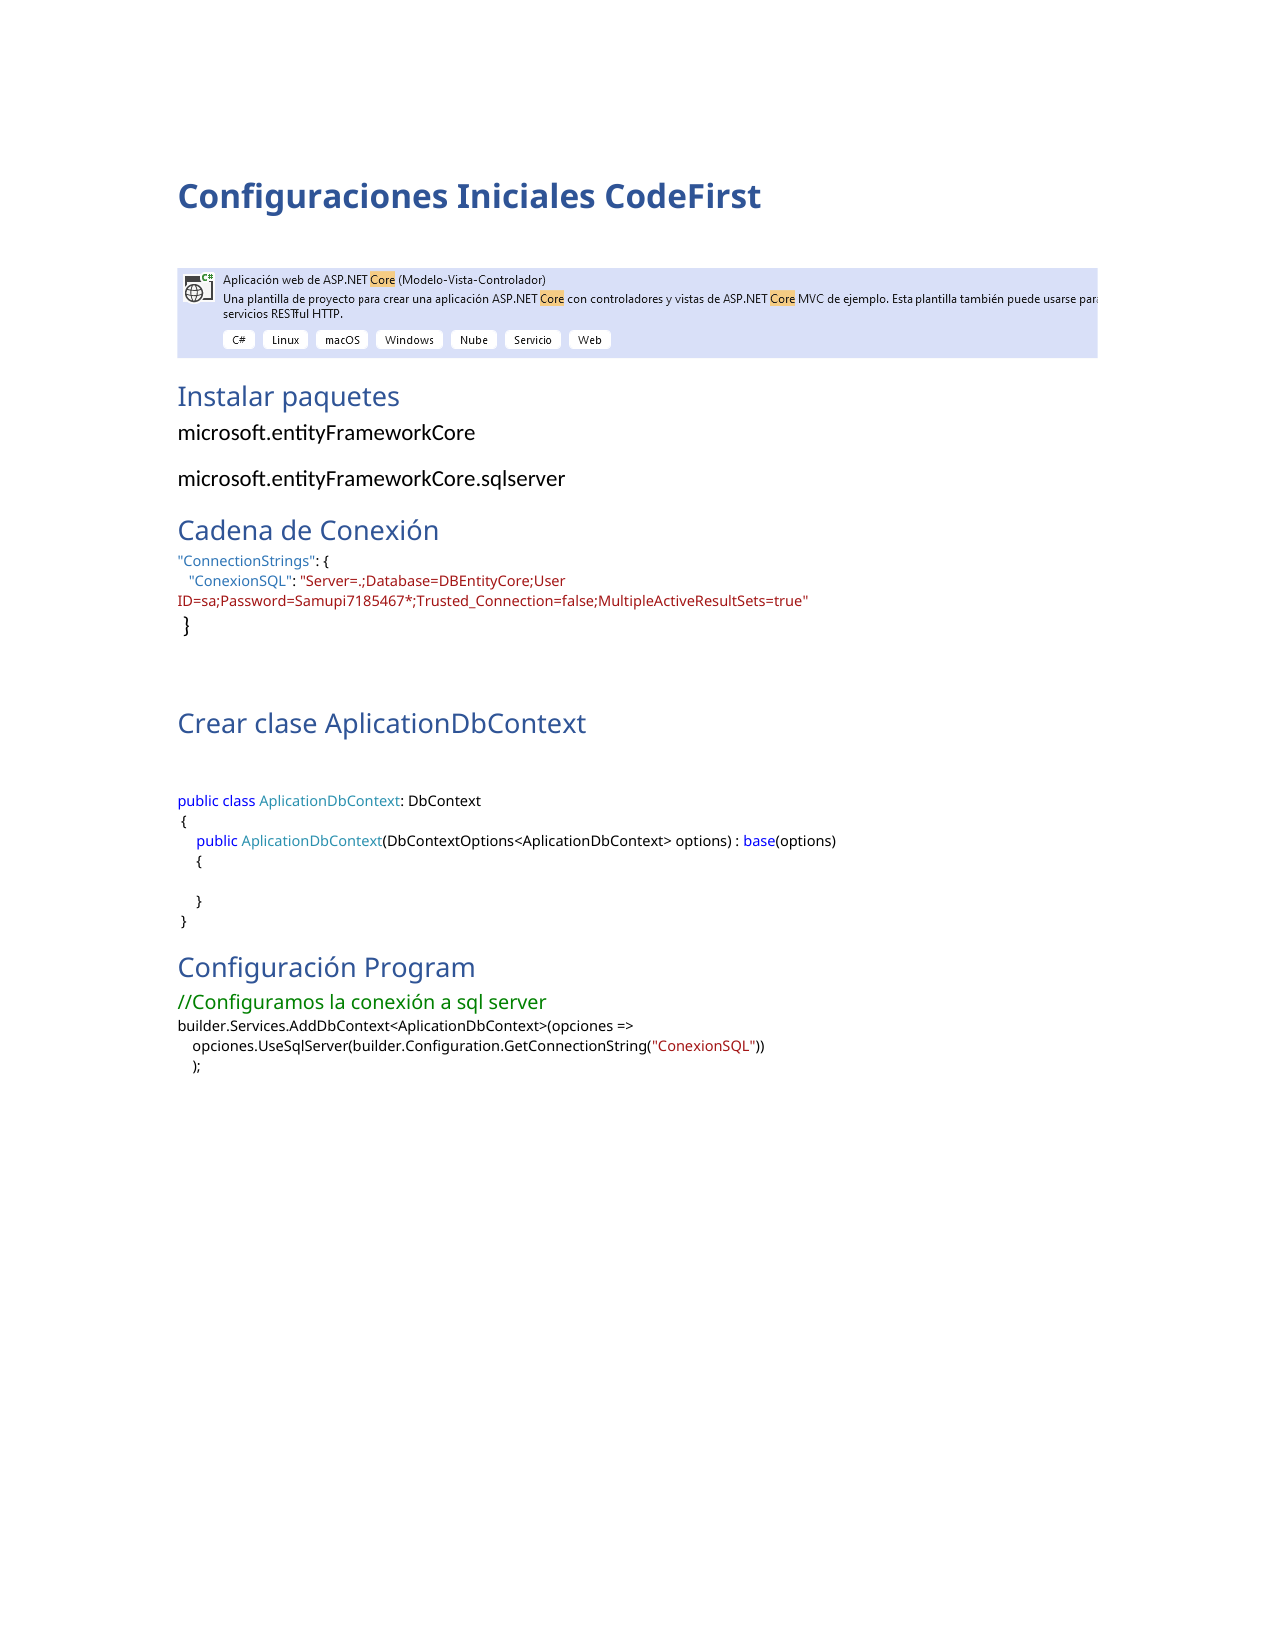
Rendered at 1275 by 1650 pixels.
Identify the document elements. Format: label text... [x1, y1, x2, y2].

text opciones.UseSqlServer(builder.Configuration.GetConnectionString("ConexionSQL")) [177, 1035, 1098, 1055]
text { [177, 851, 1098, 871]
subtitle Instalar paquetes [177, 378, 1098, 415]
subtitle Configuraciones Iniciales CodeFirst [177, 173, 1098, 218]
text //Configuramos la conexión a sql server [177, 988, 1098, 1016]
text } [177, 891, 1098, 911]
picture [177, 268, 1098, 359]
text ); [177, 1055, 1098, 1075]
text "ConnectionStrings": { [177, 551, 1098, 571]
text microsoft.entityFrameworkCore.sqlserver [177, 464, 1098, 492]
text "ConexionSQL": "Server=.;Database=DBEntityCore;User ID=sa;Password=Samupi7185467*;Trusted_Connection=false;MultipleActiveResultSets=true" [177, 571, 1098, 611]
text builder.Services.AddDbContext<AplicationDbContext>(opciones => [177, 1016, 1098, 1035]
subtitle Configuración Program [177, 949, 1098, 986]
text } [177, 911, 1098, 931]
text } [177, 611, 1098, 639]
text public AplicationDbContext(DbContextOptions<AplicationDbContext> options) : base(options) [177, 831, 1098, 851]
text microsoft.entityFrameworkCore [177, 418, 1098, 446]
text { [177, 811, 1098, 831]
subtitle Crear clase AplicationDbContext [177, 704, 1098, 741]
text public class AplicationDbContext: DbContext [177, 791, 1098, 811]
subtitle Cadena de Conexión [177, 511, 1098, 548]
